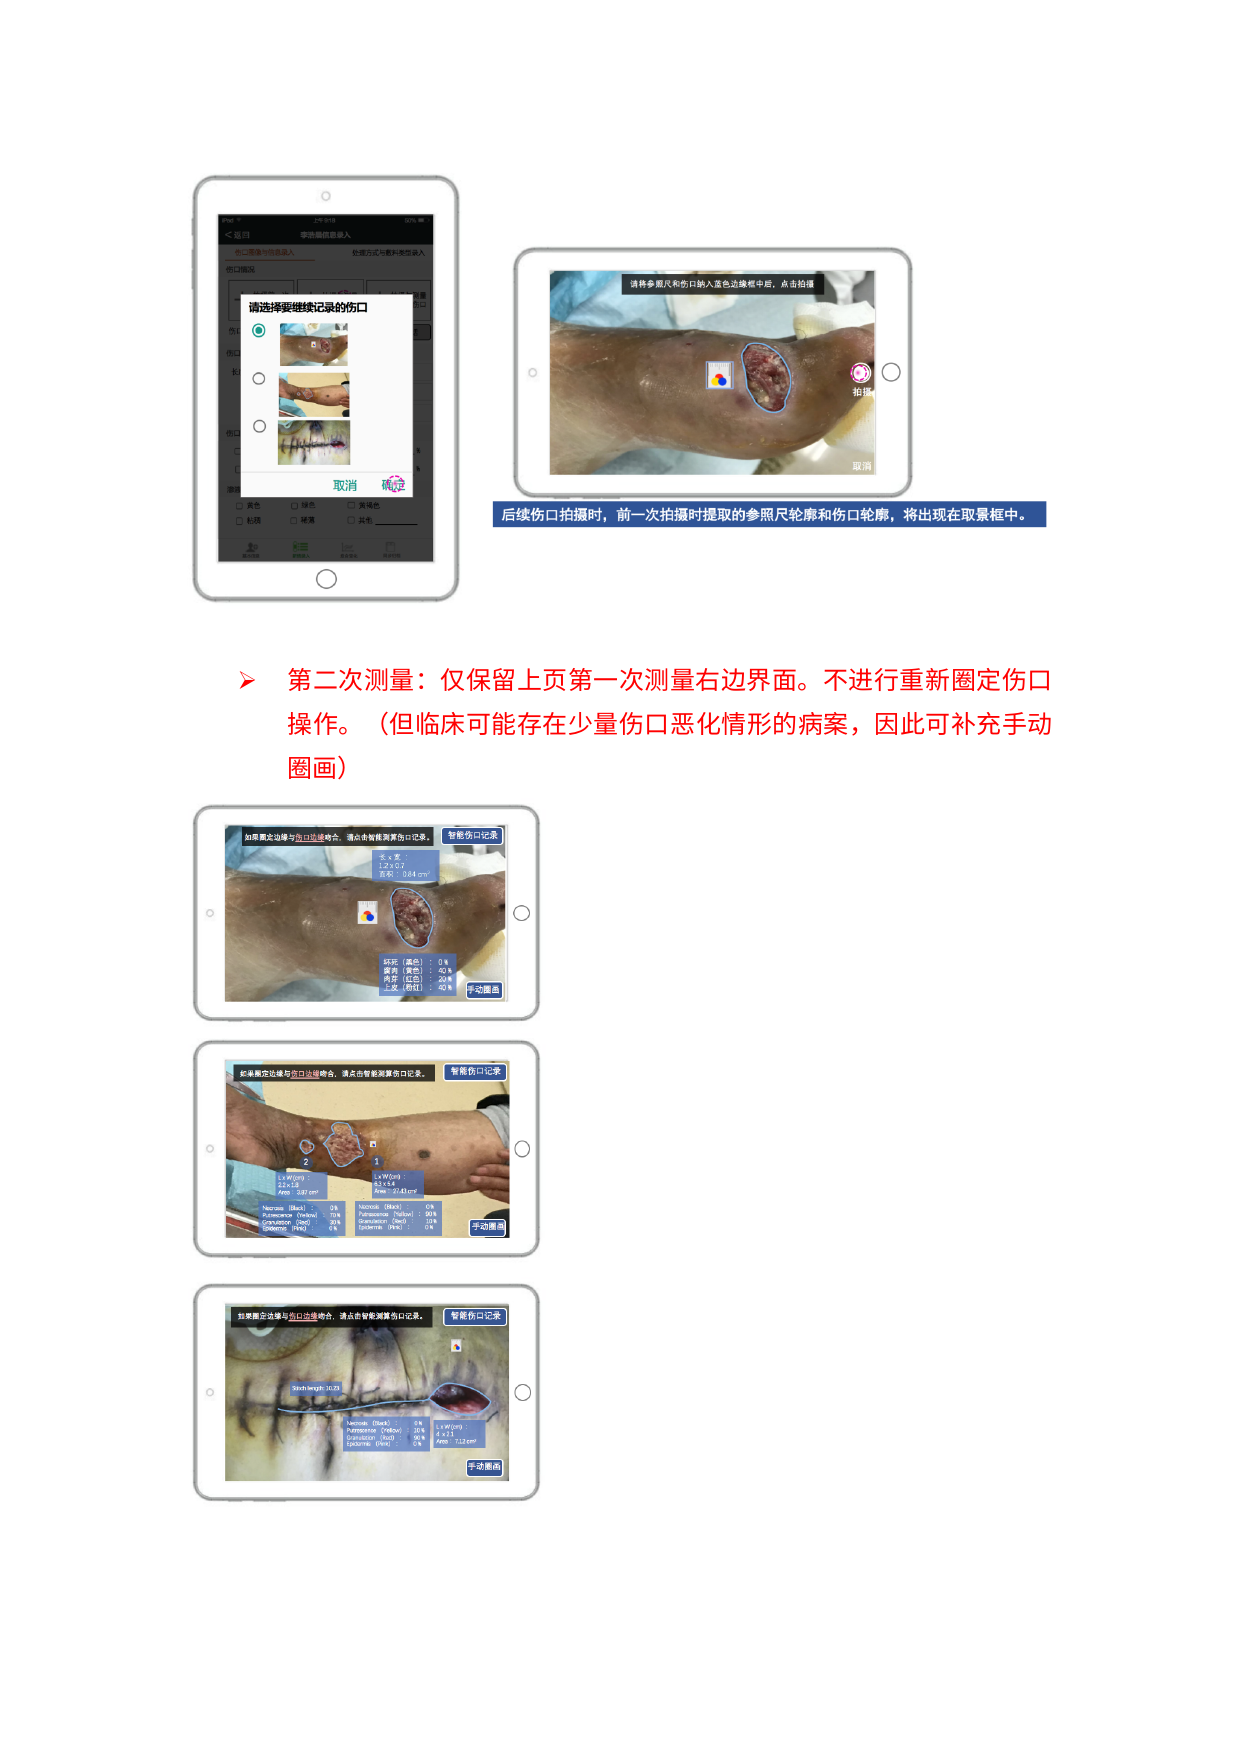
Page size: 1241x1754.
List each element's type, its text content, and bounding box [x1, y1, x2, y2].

picture [187, 172, 1052, 616]
list 第二次测量：仅保留上页第一次测量右边界面。不进行重新圈定伤口操作。（但临床可能存在少量伤口恶化情形的病案，因此可补充手动圈画） [237, 657, 1053, 789]
picture [187, 788, 549, 1514]
